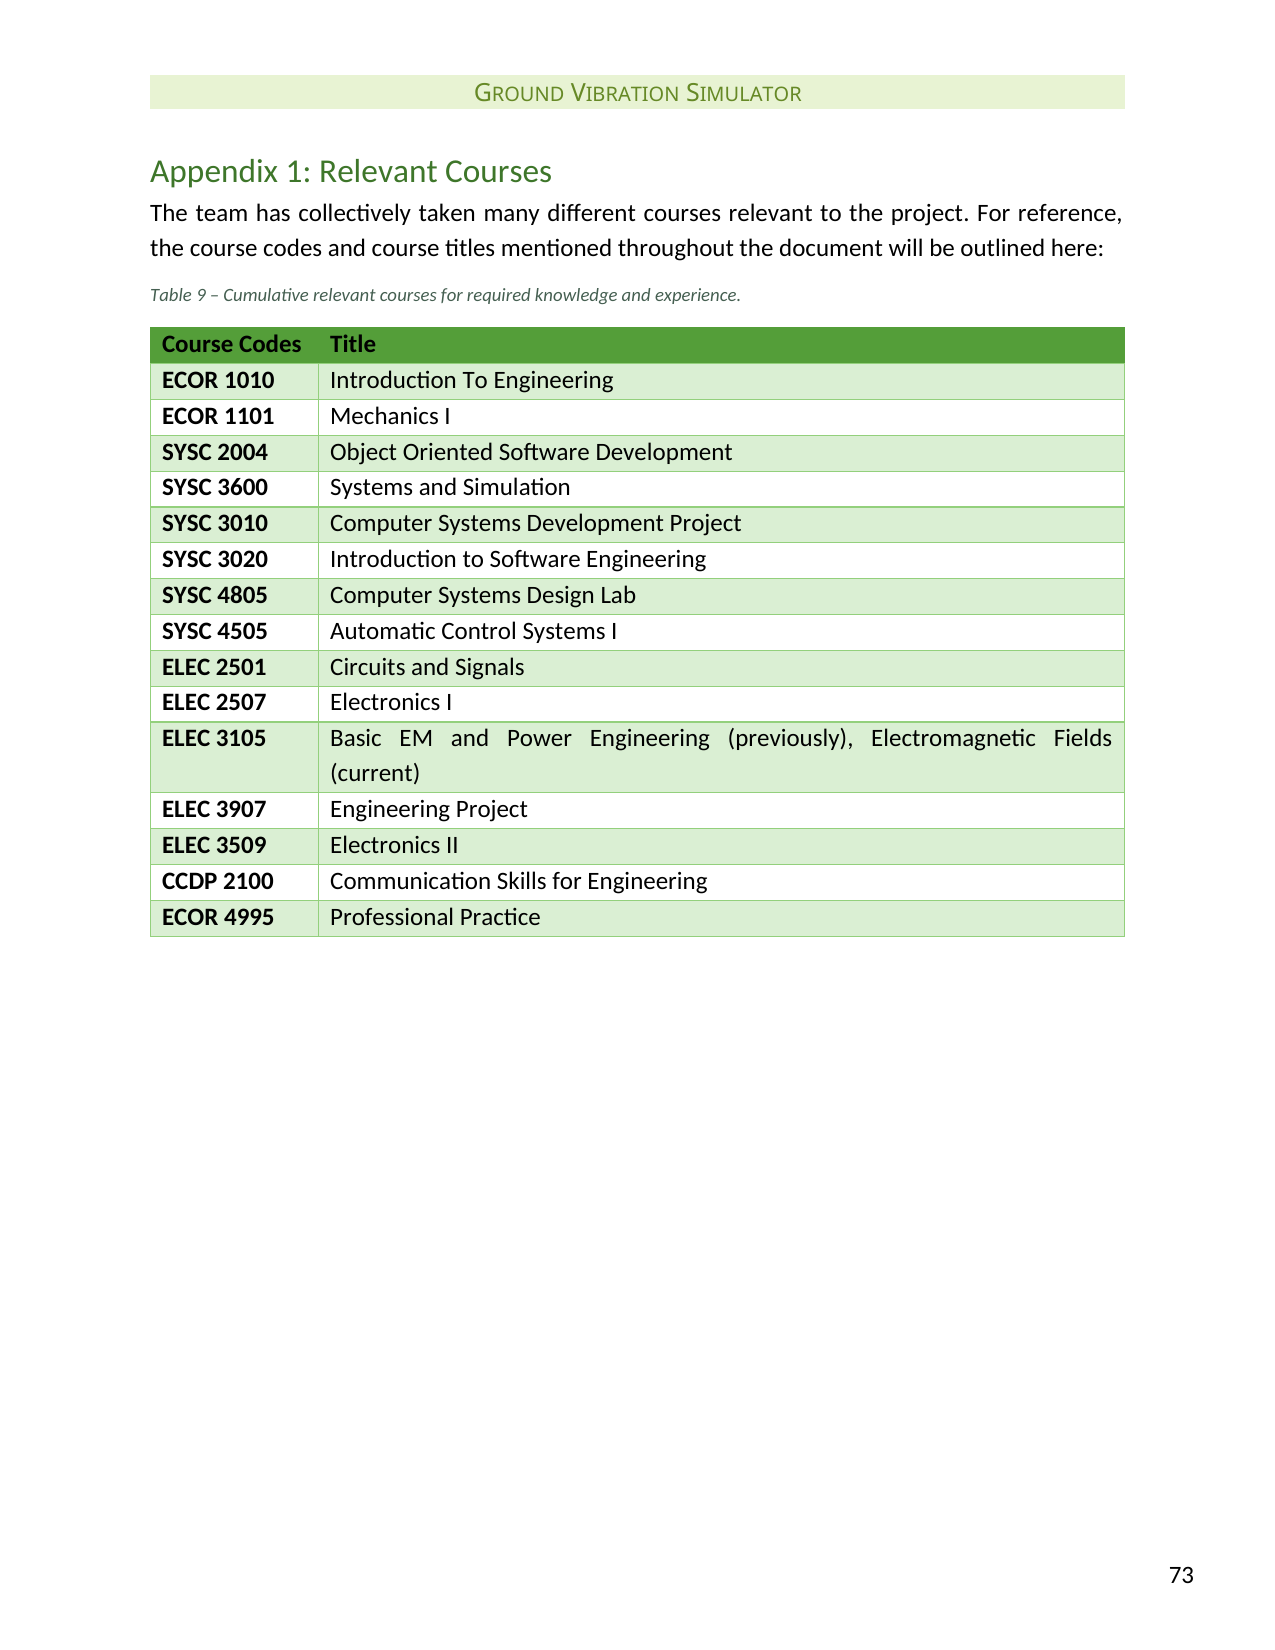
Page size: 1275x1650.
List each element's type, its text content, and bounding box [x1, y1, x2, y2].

table_cell SYSC 4805 [151, 579, 318, 614]
table_cell Computer Systems Design Lab [319, 579, 1124, 614]
table_cell ELEC 2501 [151, 651, 318, 686]
table_header Title [319, 328, 1124, 363]
table_cell Introduction to Software Engineering [319, 543, 1124, 578]
table_cell Professional Practice [319, 901, 1124, 936]
table_cell Circuits and Signals [319, 651, 1124, 686]
table_cell CCDP 2100 [151, 865, 318, 900]
table_cell SYSC 2004 [151, 436, 318, 471]
table_cell ELEC 3509 [151, 829, 318, 864]
table_cell Mechanics I [319, 400, 1124, 435]
table_cell SYSC 4505 [151, 615, 318, 650]
table_cell SYSC 3010 [151, 508, 318, 542]
table_cell Introduction To Engineering [319, 364, 1124, 399]
text Table 9 – Cumulative relevant courses for required knowledge and experience. [150, 283, 1125, 306]
table_header Course Codes [151, 328, 318, 363]
table_cell Electronics II [319, 829, 1124, 864]
table_cell ELEC 2507 [151, 687, 318, 721]
table_cell SYSC 3020 [151, 543, 318, 578]
subtitle Appendix 1: Relevant Courses [150, 150, 1125, 191]
table_cell Engineering Project [319, 793, 1124, 828]
table_cell SYSC 3600 [151, 472, 318, 506]
table_cell Automatic Control Systems I [319, 615, 1124, 650]
text The team has collectively taken many different courses relevant to the project. For reference, the course codes and course titles mentioned throughout the document will be outlined here: [150, 197, 1125, 262]
table_cell ELEC 3105 [151, 723, 318, 792]
table_cell Electronics I [319, 687, 1124, 721]
table_cell Systems and Simulation [319, 472, 1124, 506]
table_cell ECOR 1010 [151, 364, 318, 399]
table_cell ECOR 1101 [151, 400, 318, 435]
table_cell ELEC 3907 [151, 793, 318, 828]
table_cell ECOR 4995 [151, 901, 318, 936]
table_cell Object Oriented Software Development [319, 436, 1124, 471]
table_cell Basic EM and Power Engineering (previously), Electromagnetic Fields (current) [319, 723, 1124, 792]
table_cell Computer Systems Development Project [319, 508, 1124, 542]
table_cell Communication Skills for Engineering [319, 865, 1124, 900]
